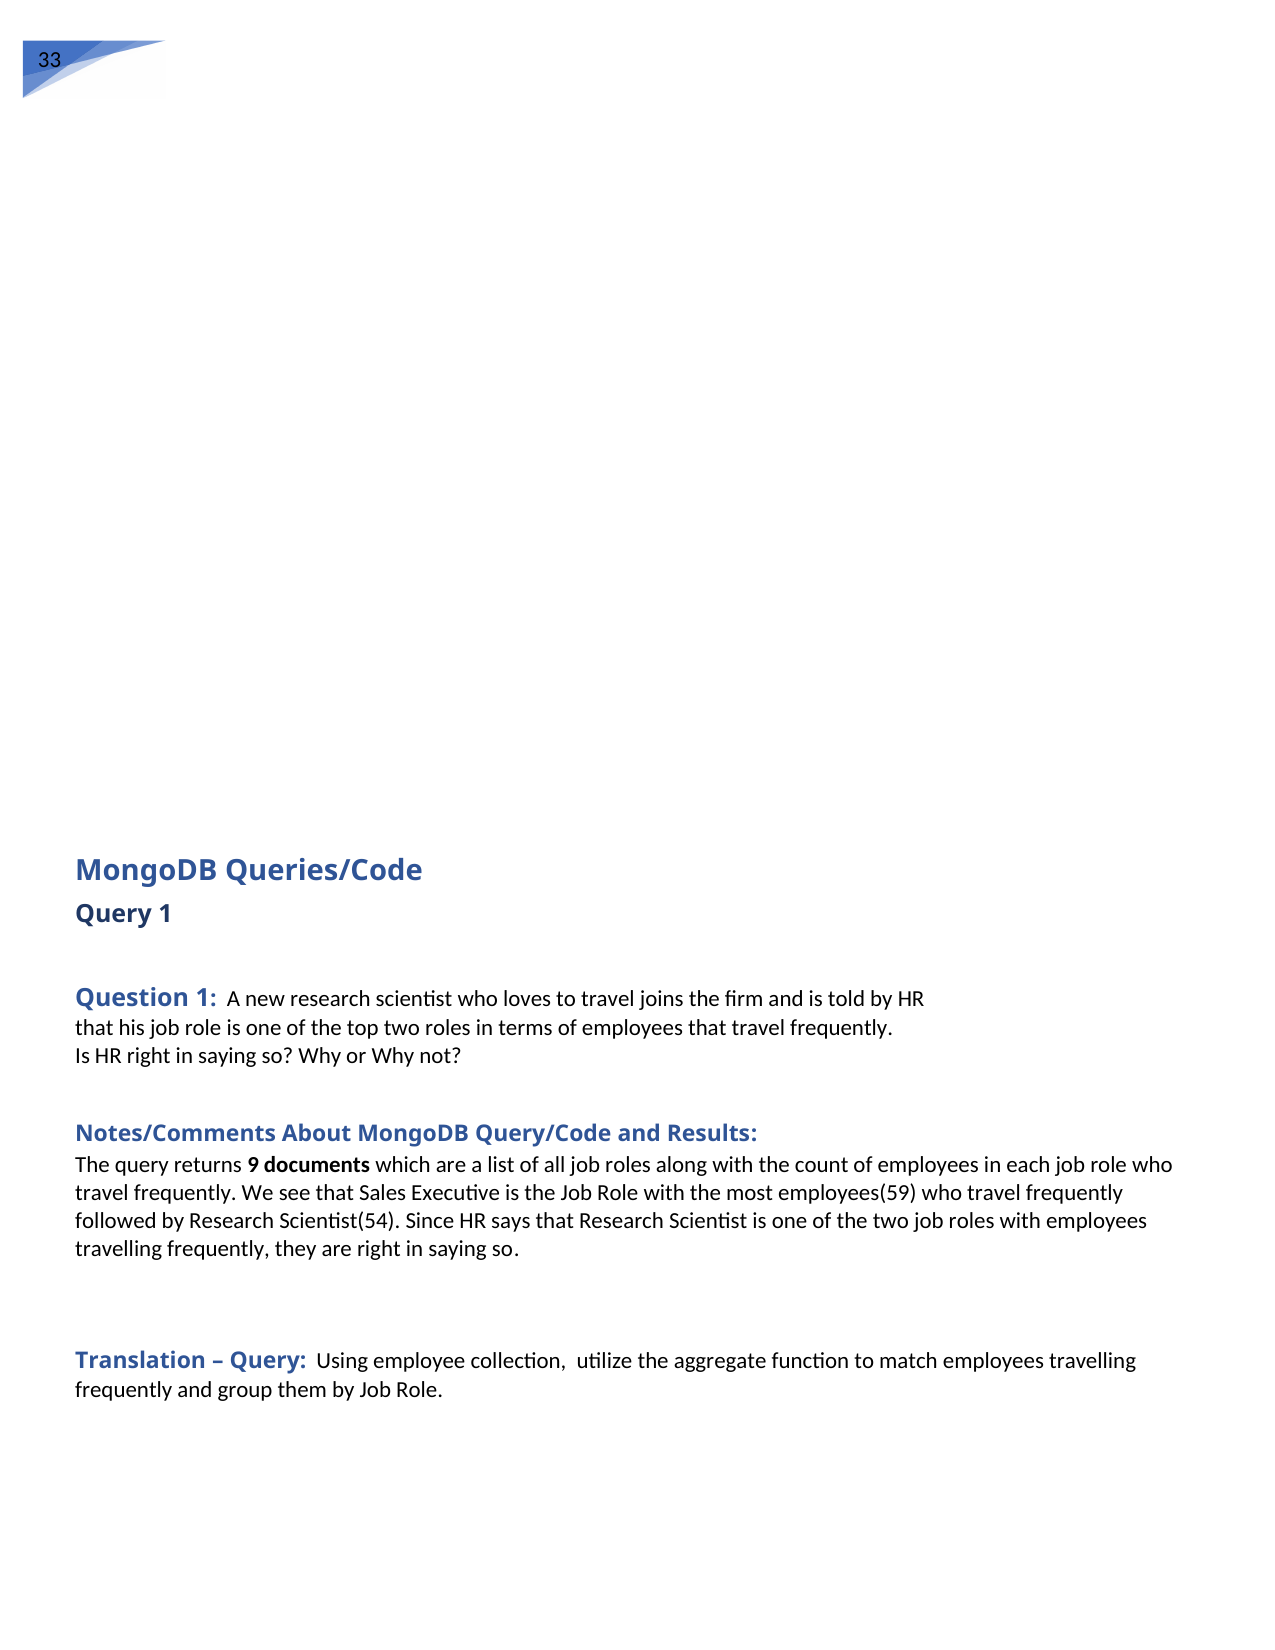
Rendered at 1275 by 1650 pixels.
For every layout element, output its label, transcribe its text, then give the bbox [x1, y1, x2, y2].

text Translation – Query: Using employee collection, utilize the aggregate function to match employees travelling frequently and group them by Job Role. [75, 1344, 1200, 1403]
subtitle Notes/Comments About MongoDB Query/Code and Results: [75, 1116, 1200, 1148]
picture [22, 40, 167, 99]
subtitle Query 1 [75, 896, 1200, 930]
subtitle MongoDB Queries/Code [75, 849, 1200, 888]
text The query returns 9 documents which are a list of all job roles along with the count of employees in each job role who travel frequently. We see that Sales Executive is the Job Role with the most employees(59) who travel frequently followed by Research Scientist(54). Since HR says that Research Scientist is one of the two job roles with employees travelling frequently, they are right in saying so. [75, 1150, 1200, 1262]
text that his job role is one of the top two roles in terms of employees that travel frequently. [75, 1013, 1200, 1042]
text Is HR right in saying so? Why or Why not? [75, 1042, 1200, 1069]
text Question 1: A new research scientist who loves to travel joins the firm and is told by HR [75, 979, 1200, 1013]
